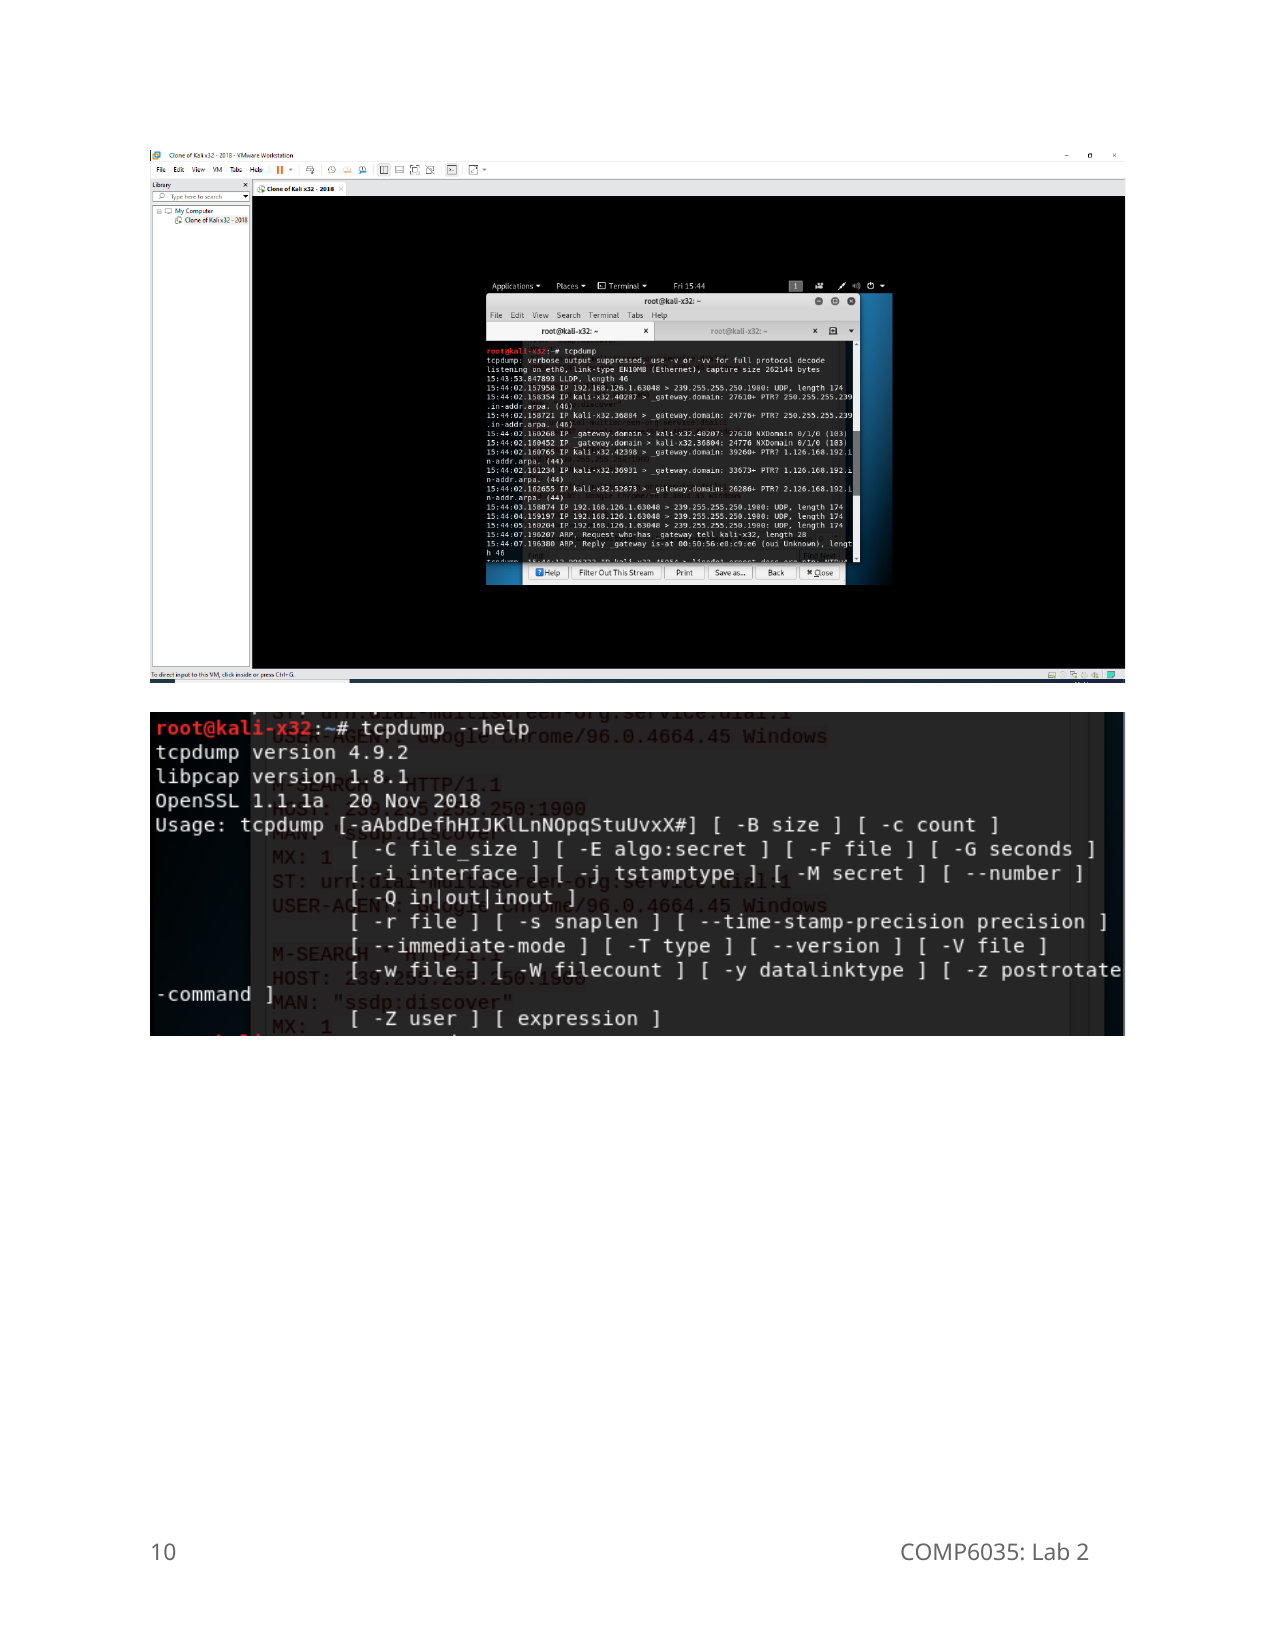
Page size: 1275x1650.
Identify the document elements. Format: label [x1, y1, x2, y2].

picture [150, 150, 1125, 683]
picture [150, 712, 1125, 1036]
